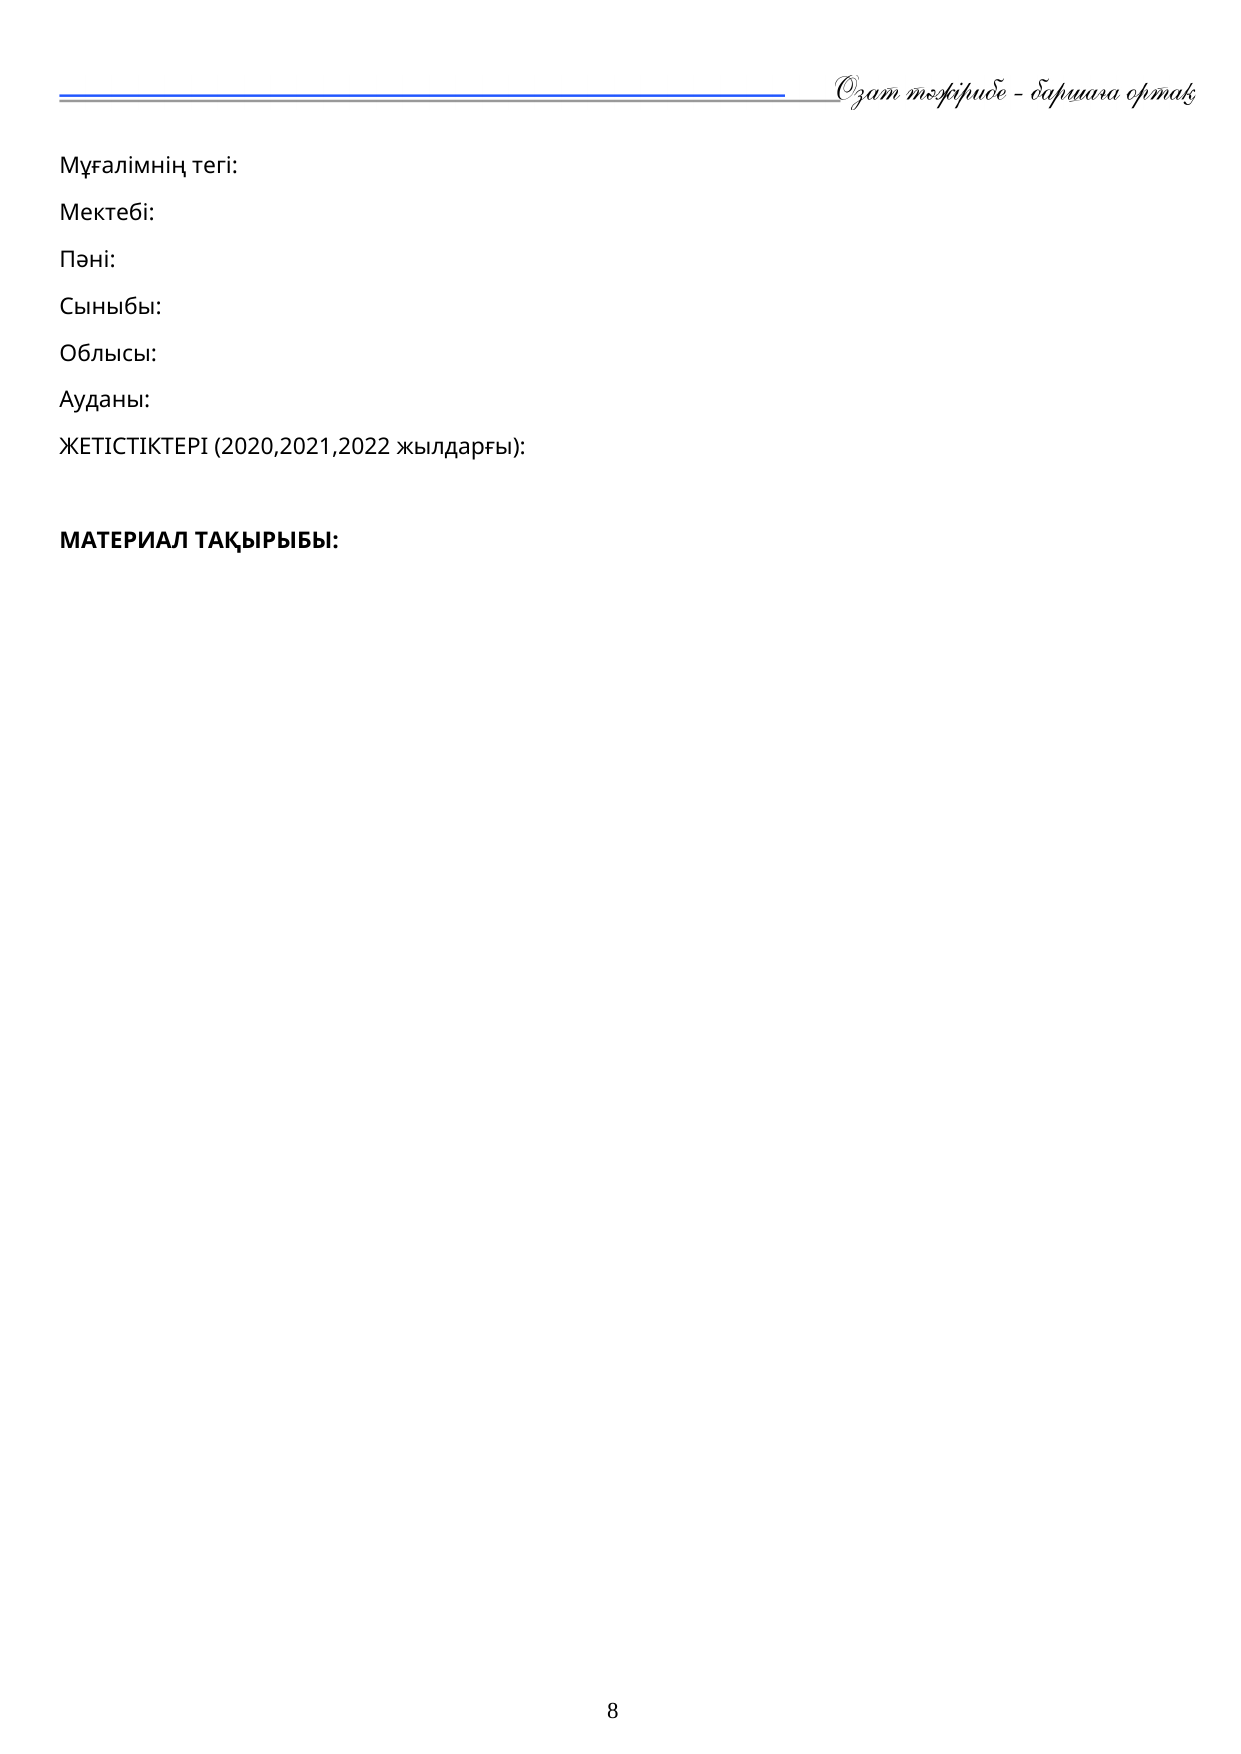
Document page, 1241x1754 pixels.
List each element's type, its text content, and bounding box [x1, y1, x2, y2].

picture [59, 75, 1196, 110]
text Пәні: [59, 243, 1166, 274]
text Облысы: [59, 337, 1166, 368]
text Мұғалімнің тегі: [59, 149, 1166, 181]
text Сыныбы: [59, 290, 1166, 321]
text Мектебі: [59, 196, 1166, 227]
text ЖЕТІСТІКТЕРІ (2020,2021,2022 жылдарғы): [59, 430, 1166, 461]
text МАТЕРИАЛ ТАҚЫРЫБЫ: [59, 524, 1166, 555]
text Ауданы: [59, 383, 1166, 414]
